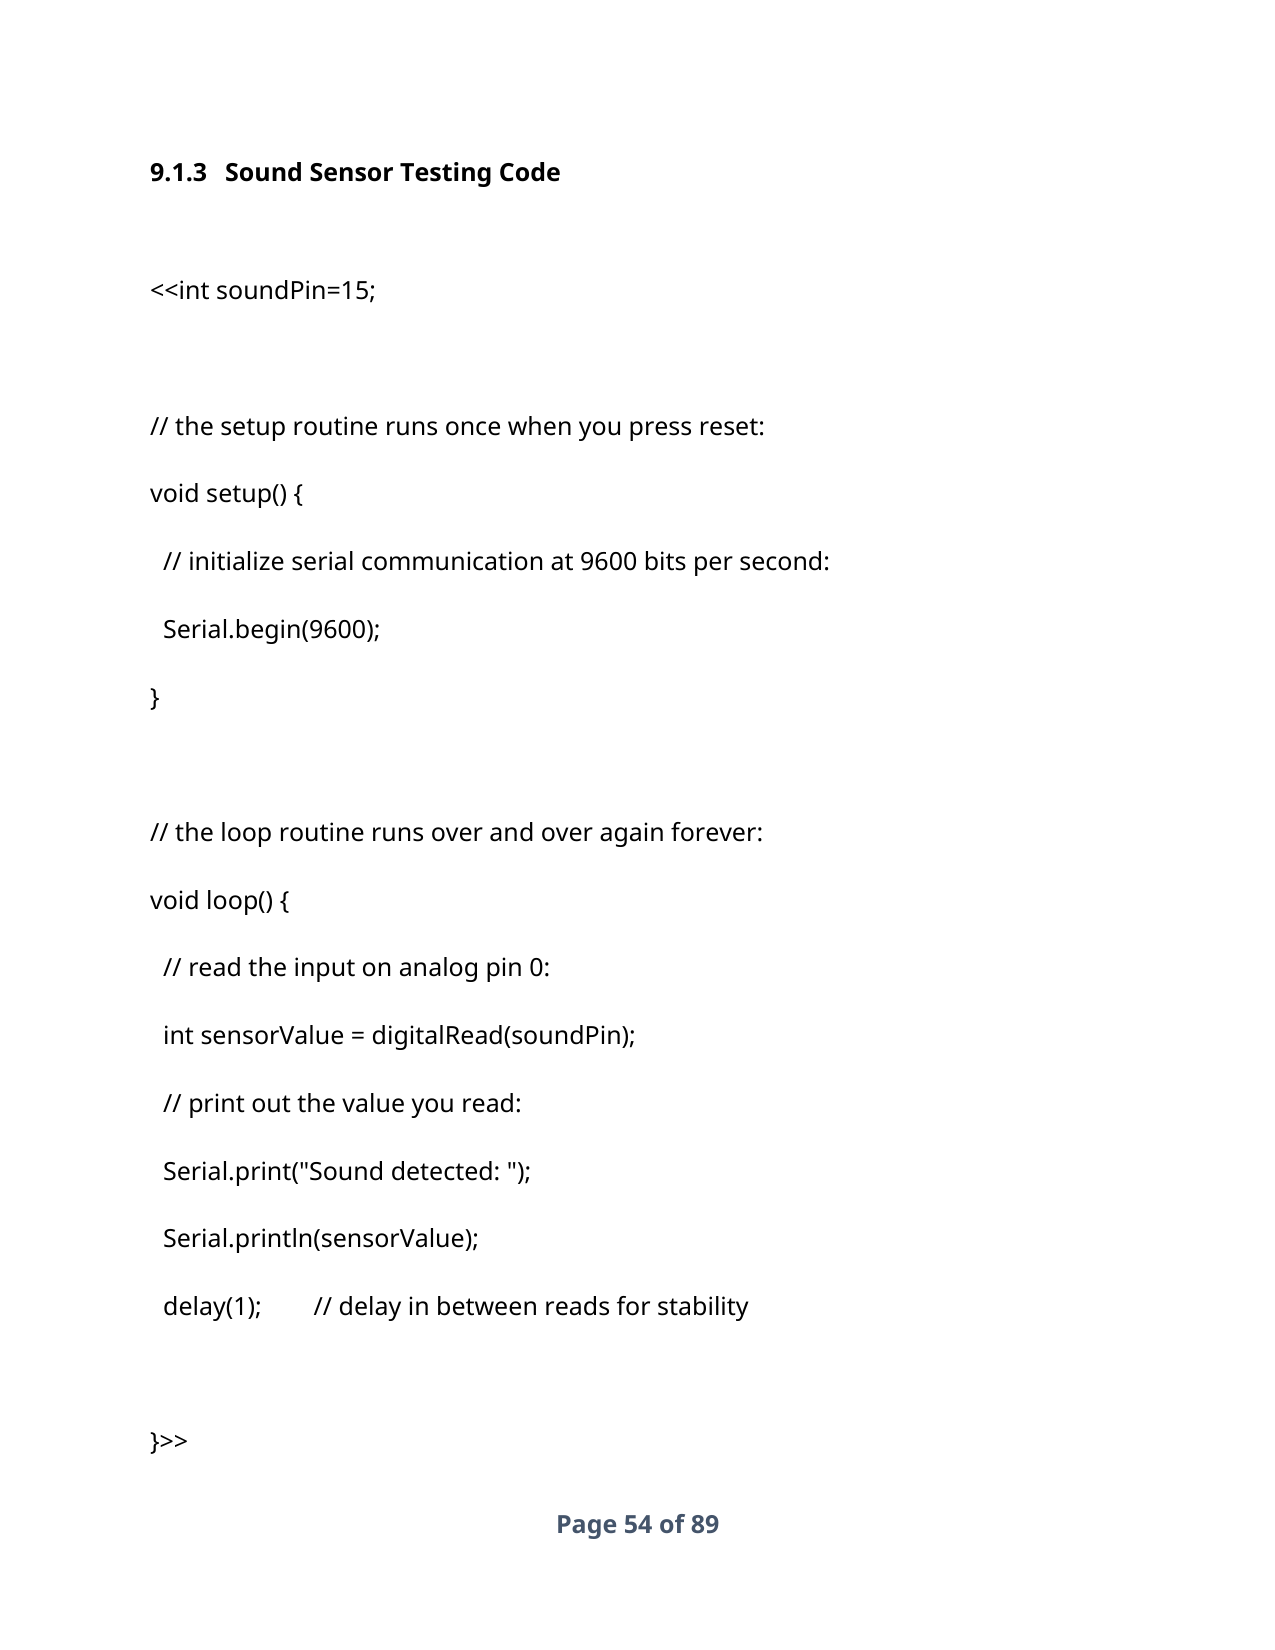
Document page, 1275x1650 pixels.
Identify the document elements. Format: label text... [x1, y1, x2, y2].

text // print out the value you read: [150, 1085, 1125, 1119]
text int sensorValue = digitalRead(soundPin); [150, 1018, 1125, 1052]
text Serial.print("Sound detected: "); [150, 1153, 1125, 1187]
text // the setup routine runs once when you press reset: [150, 408, 1125, 442]
text delay(1); // delay in between reads for stability [150, 1288, 1125, 1323]
text }>> [150, 1424, 1125, 1458]
text Serial.println(sensorValue); [150, 1221, 1125, 1255]
subtitle Sound Sensor Testing Code [150, 154, 1125, 188]
text <<int soundPin=15; [150, 273, 1125, 307]
text void setup() { [150, 476, 1125, 510]
text // read the input on analog pin 0: [150, 950, 1125, 984]
text // the loop routine runs over and over again forever: [150, 814, 1125, 849]
text } [150, 679, 1125, 713]
text void loop() { [150, 882, 1125, 916]
text // initialize serial communication at 9600 bits per second: [150, 544, 1125, 578]
text Serial.begin(9600); [150, 611, 1125, 646]
